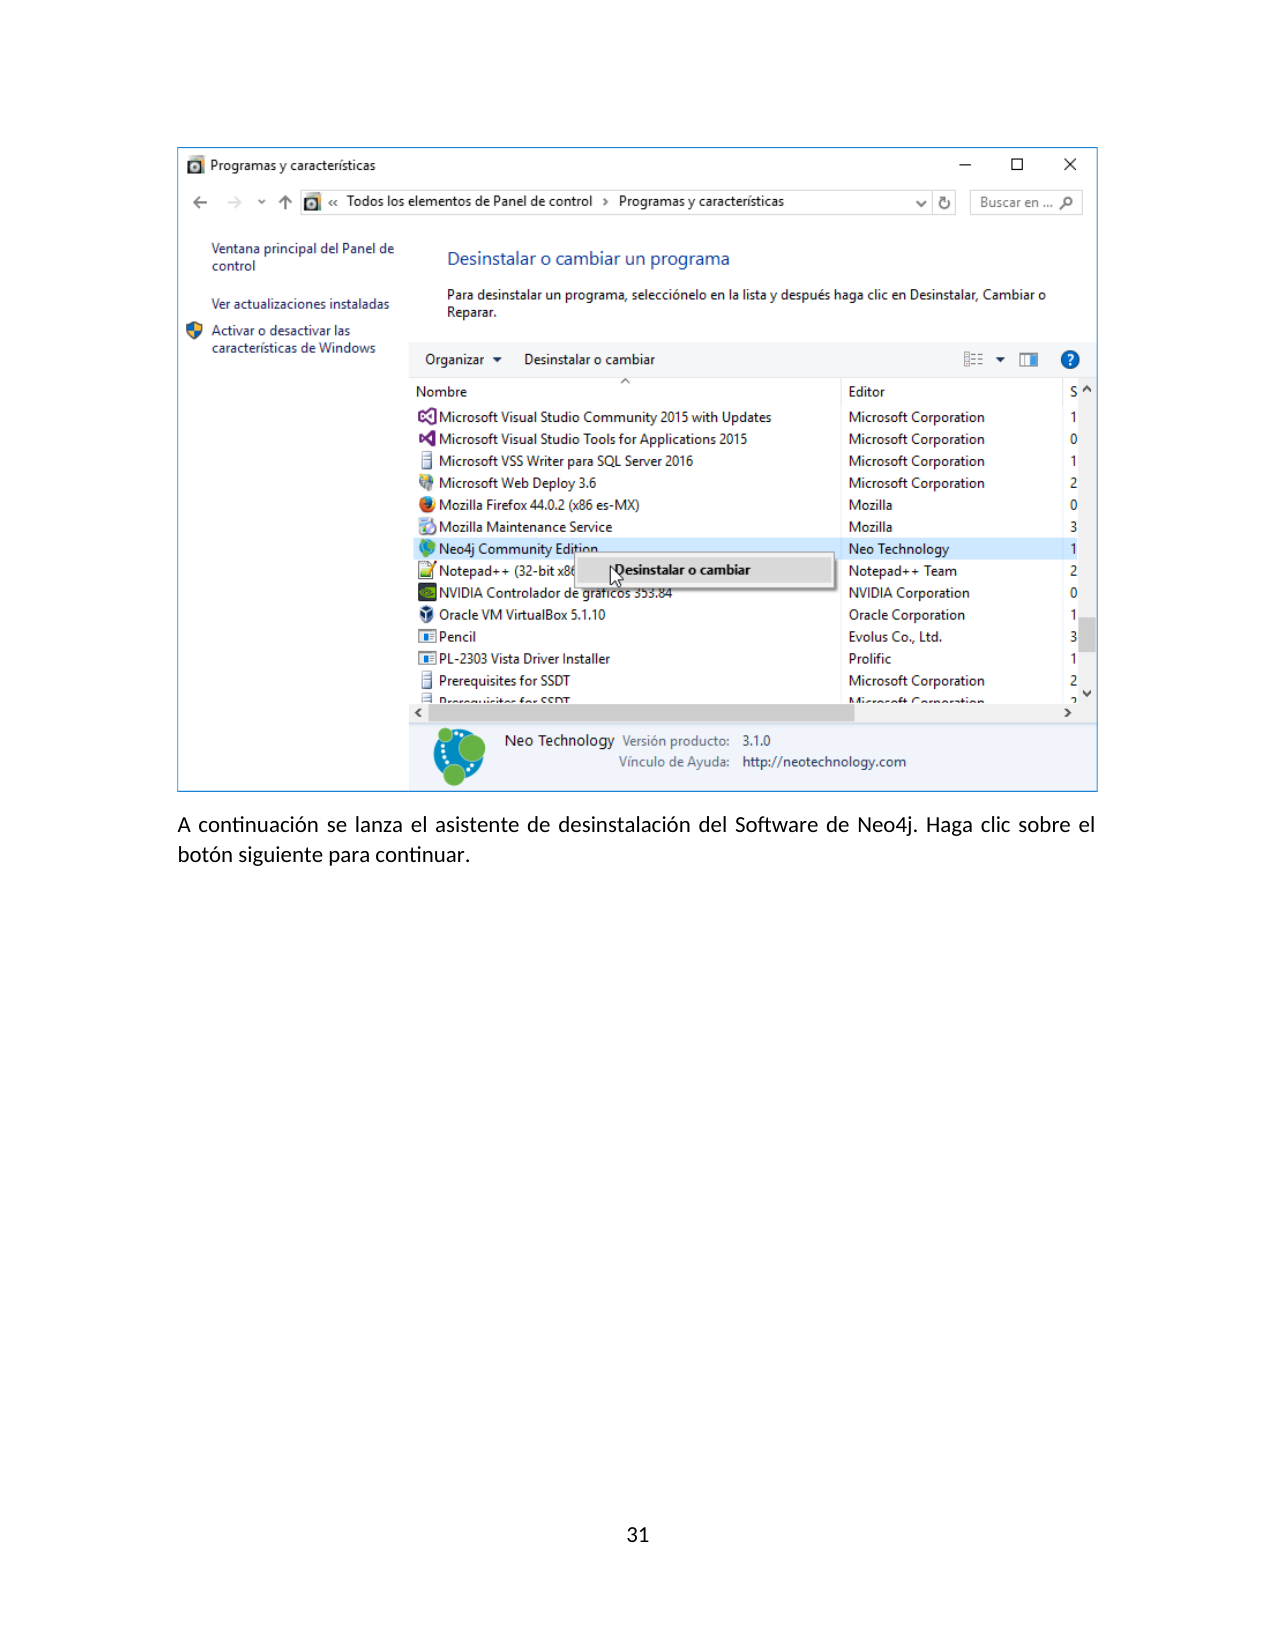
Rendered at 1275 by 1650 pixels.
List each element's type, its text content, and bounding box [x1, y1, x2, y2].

text A continuación se lanza el asistente de desinstalación del Software de Neo4j. Haga clic sobre el botón siguiente para continuar. [177, 810, 1098, 868]
picture [177, 147, 1098, 792]
